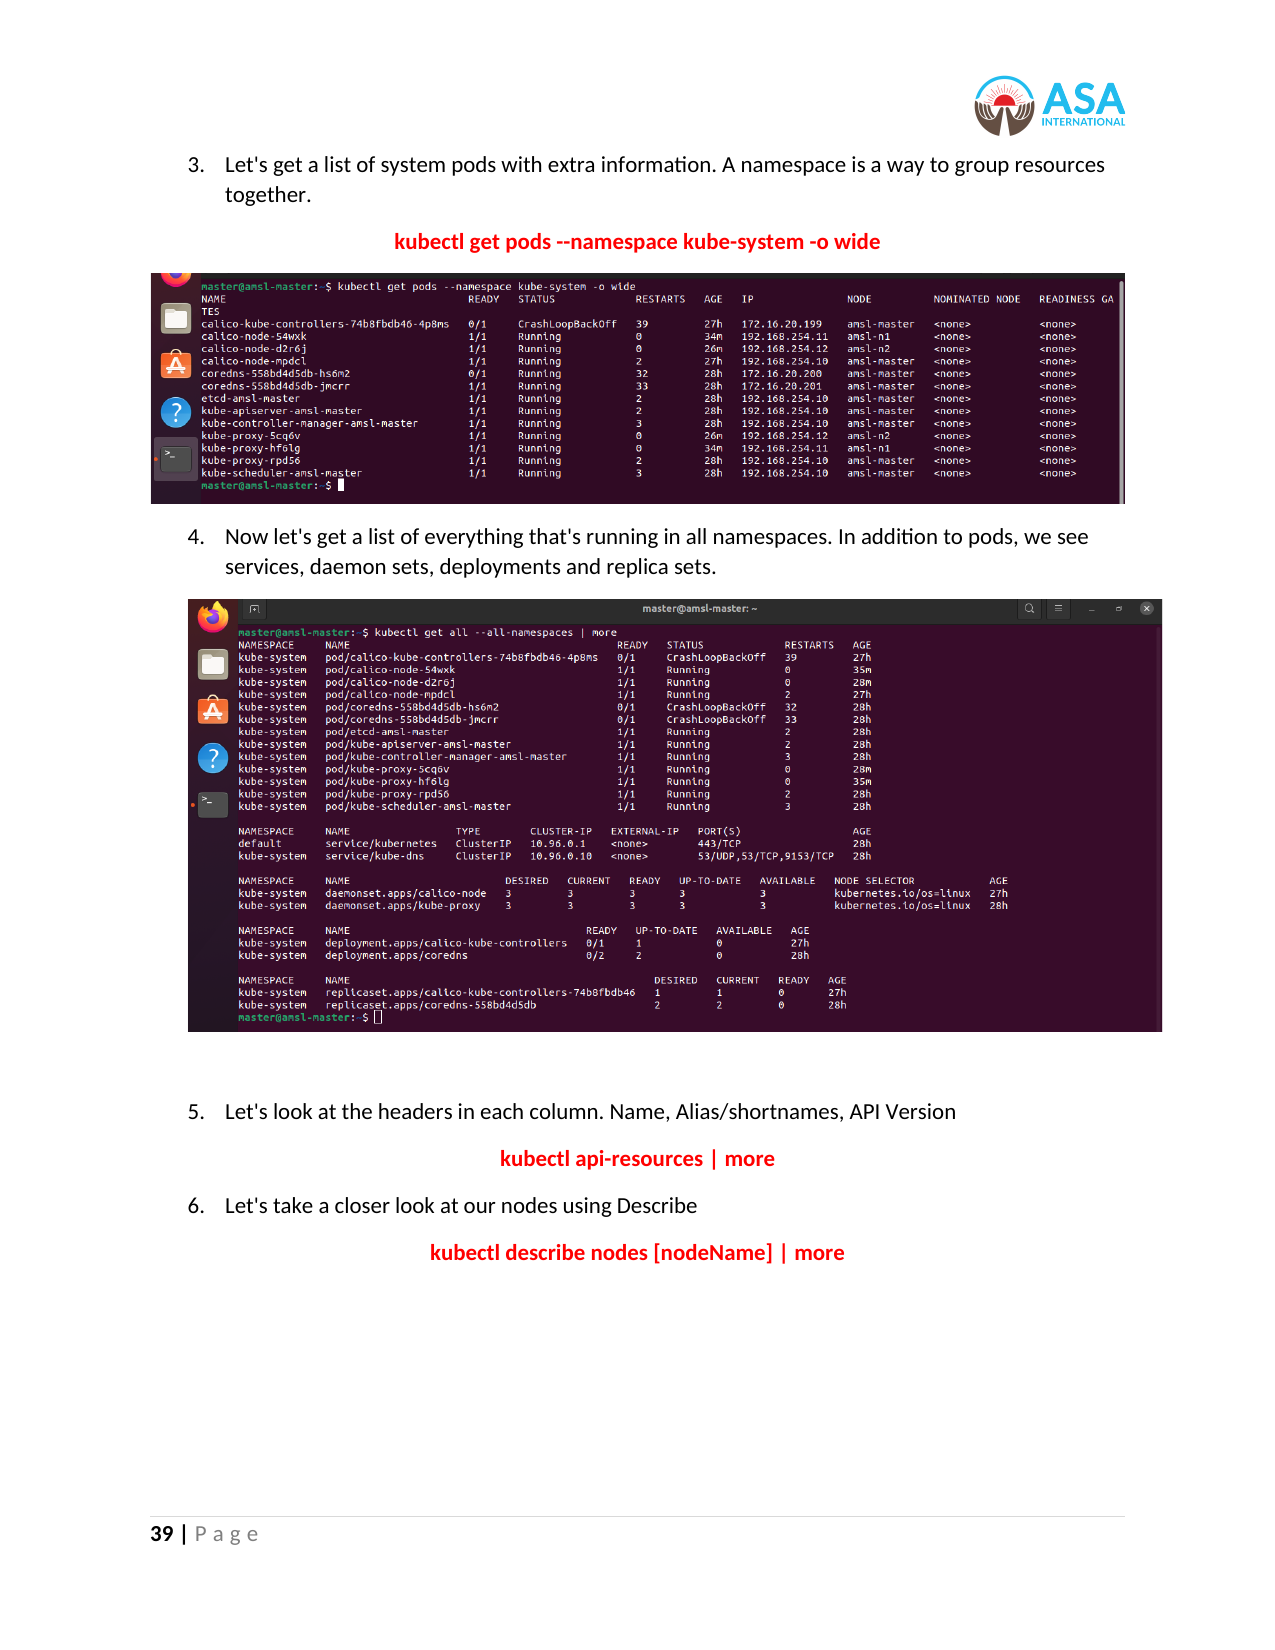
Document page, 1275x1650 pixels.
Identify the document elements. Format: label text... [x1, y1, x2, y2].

picture [973, 75, 1125, 138]
text kubectl api-resources | more [150, 1144, 1125, 1172]
text kubectl describe nodes [nodeName] | more [150, 1238, 1125, 1266]
text kubectl get pods --namespace kube-system -o wide [150, 227, 1125, 255]
list Let's take a closer look at our nodes using Describe [187, 1191, 1125, 1219]
picture [150, 273, 1125, 504]
list Let's look at the headers in each column. Name, Alias/shortnames, API Version [187, 1097, 1125, 1125]
picture [187, 599, 1163, 1032]
list Let's get a list of system pods with extra information. A namespace is a way to group resources together. [187, 150, 1125, 208]
list Now let's get a list of everything that's running in all namespaces. In addition to pods, we see services, daemon sets, deployments and replica sets. [187, 522, 1125, 580]
